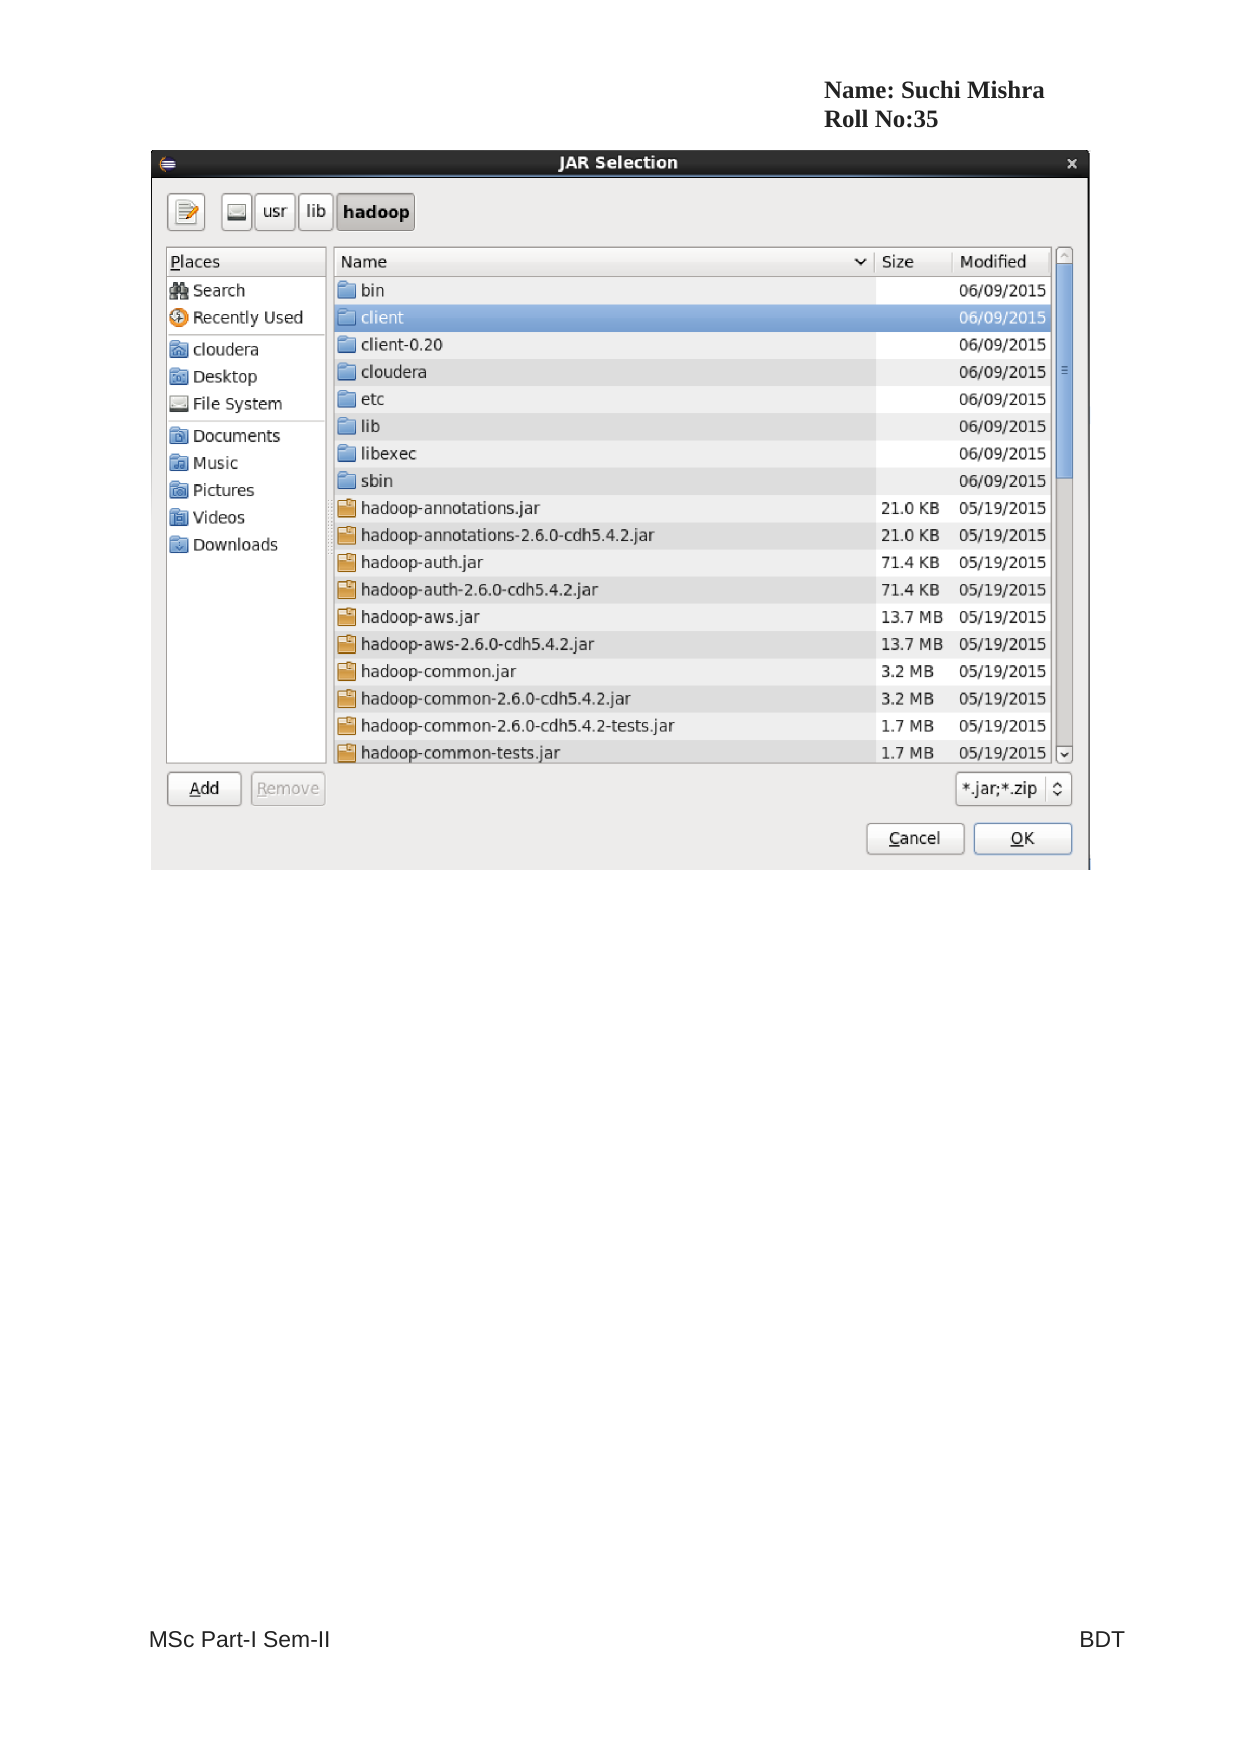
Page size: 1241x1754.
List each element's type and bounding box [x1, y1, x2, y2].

picture [150, 150, 1091, 870]
